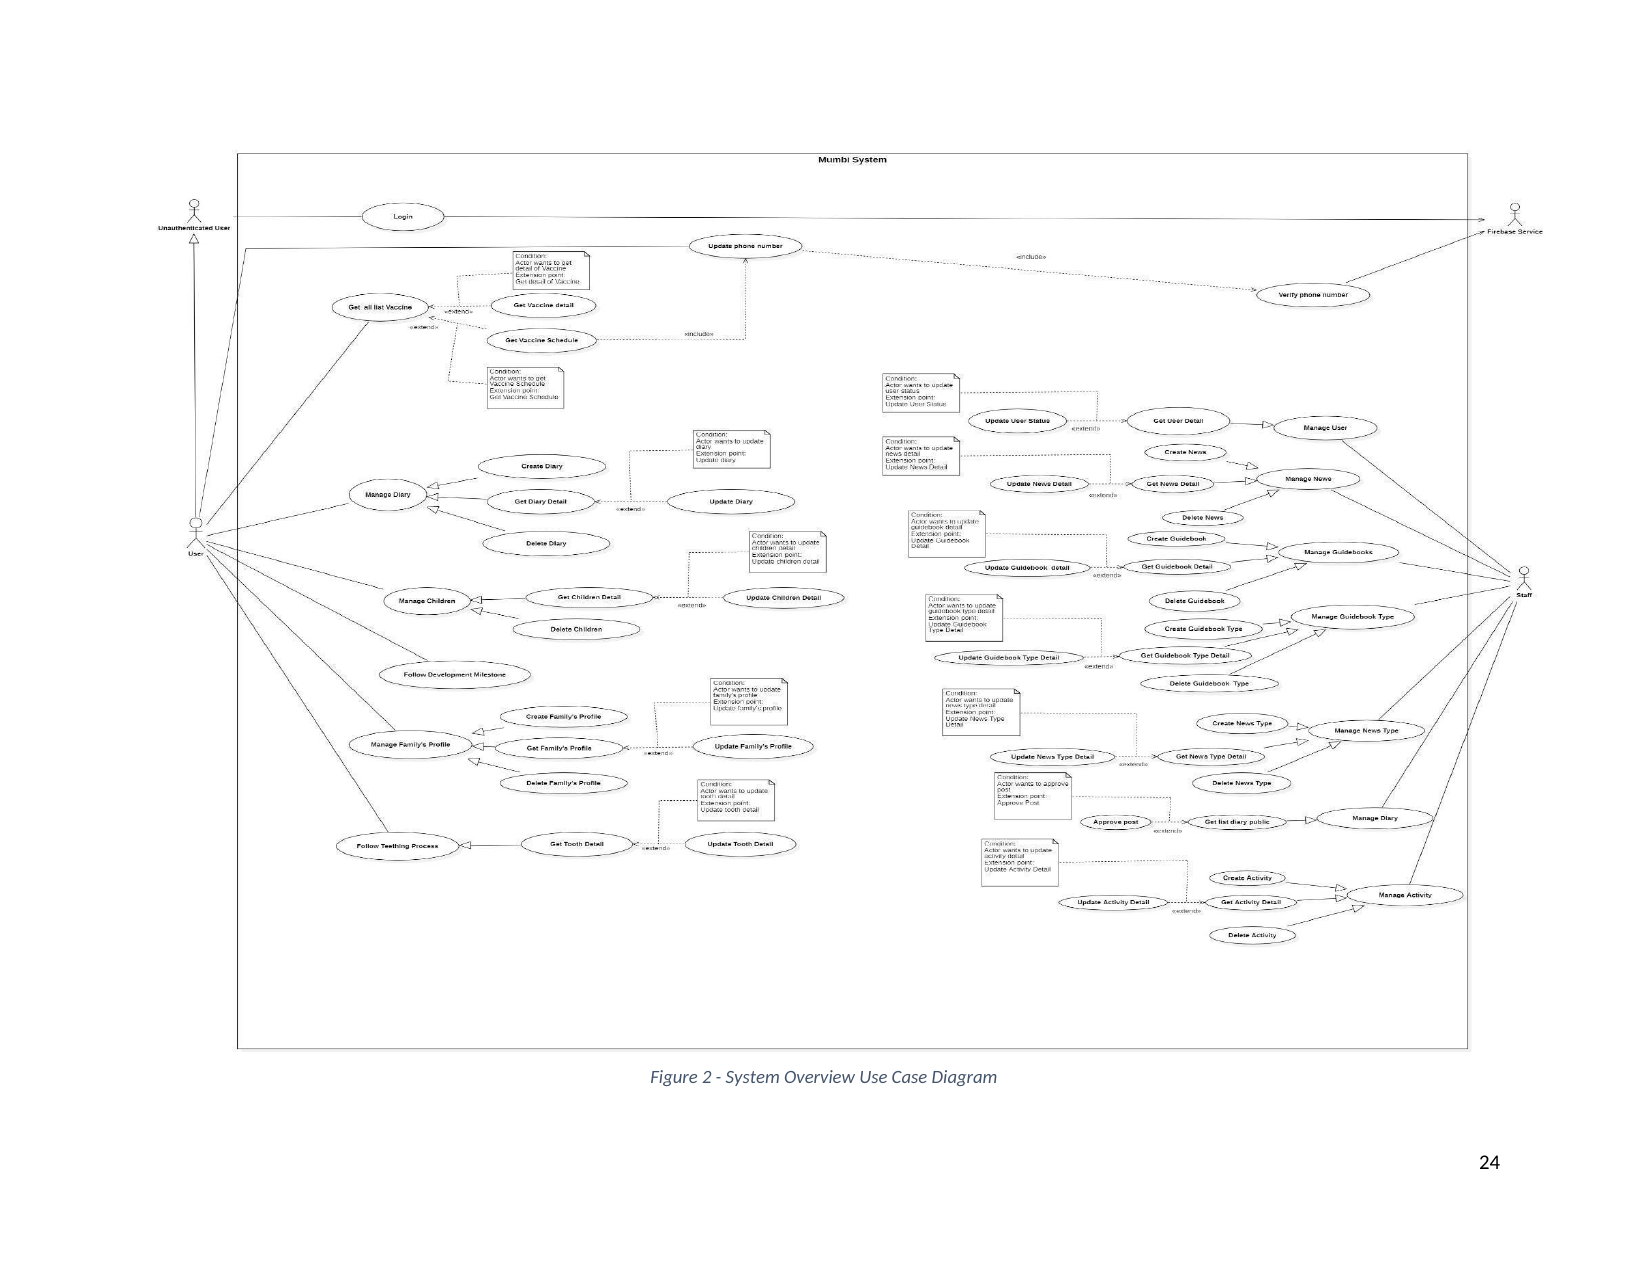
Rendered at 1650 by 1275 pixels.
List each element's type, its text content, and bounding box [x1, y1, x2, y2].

picture [150, 150, 1566, 1065]
text Figure 2 - System Overview Use Case Diagram [150, 1065, 1500, 1088]
